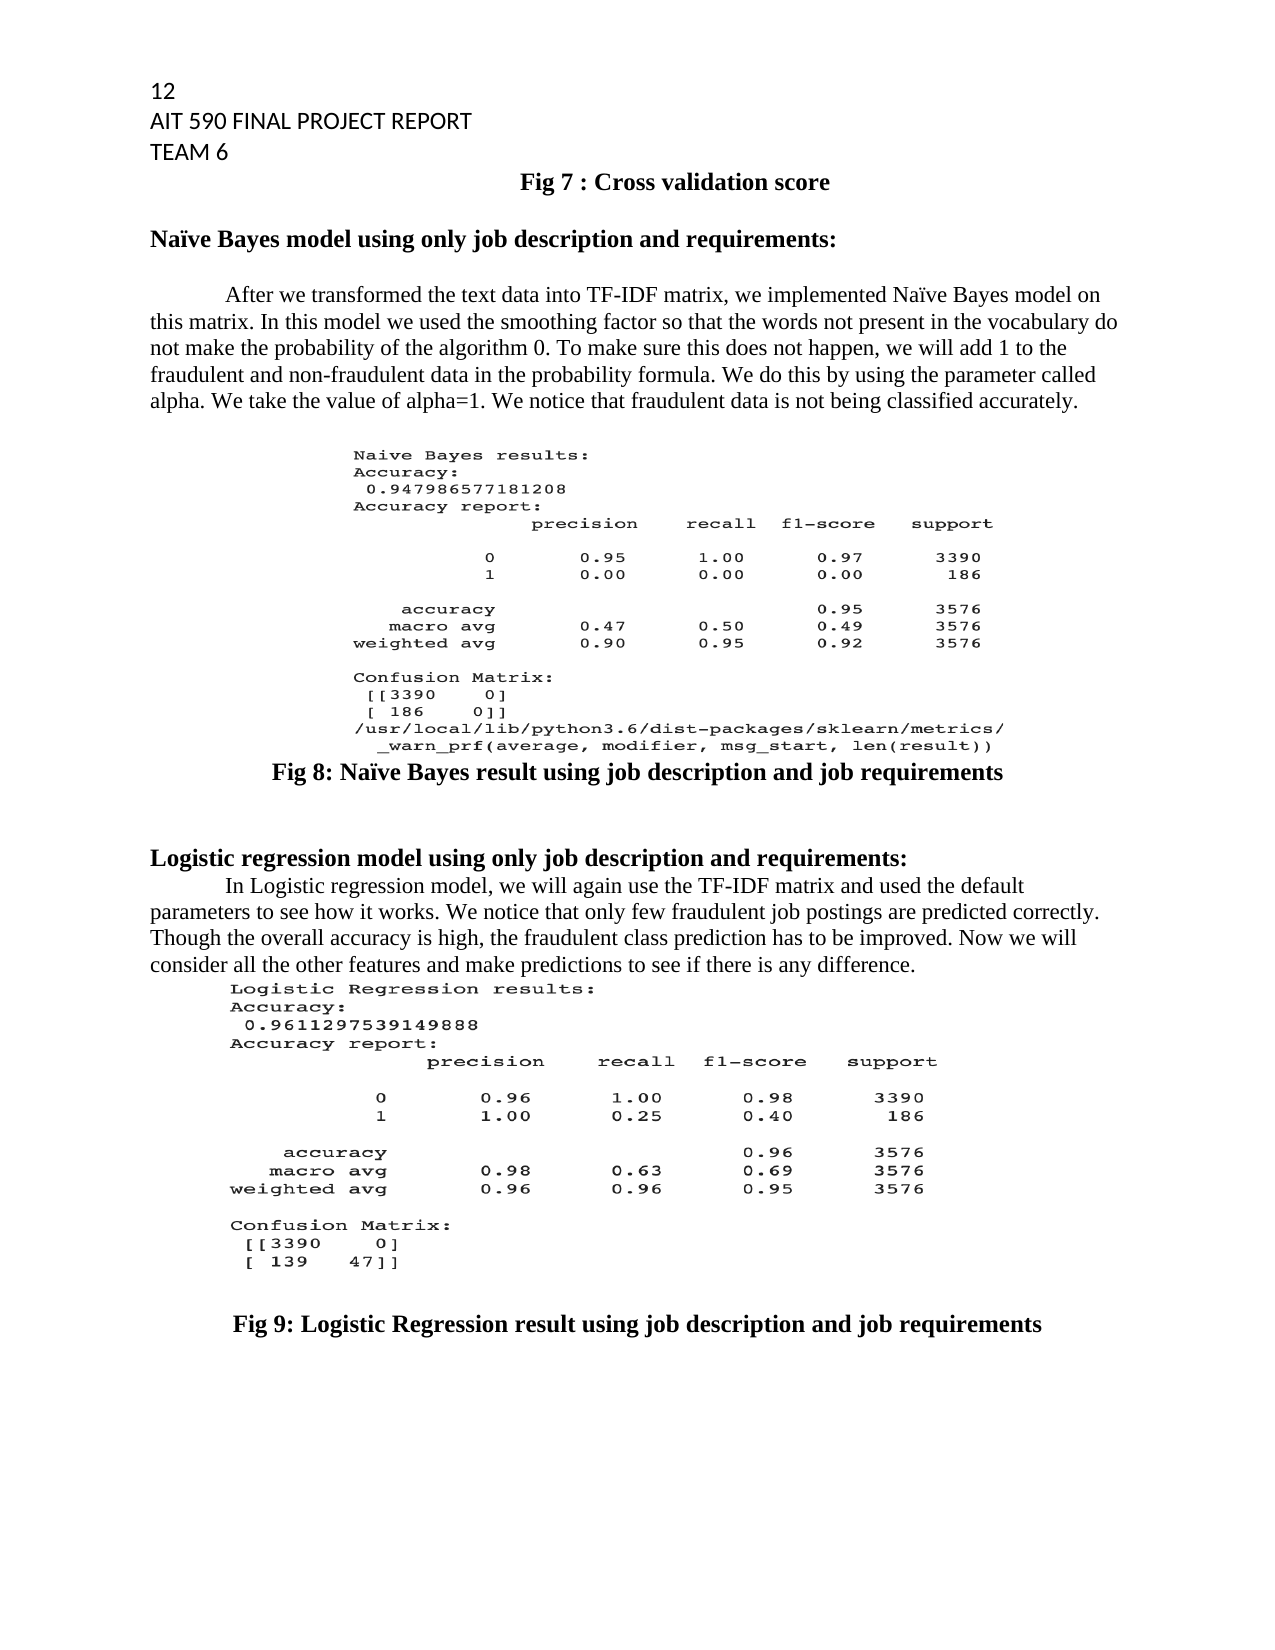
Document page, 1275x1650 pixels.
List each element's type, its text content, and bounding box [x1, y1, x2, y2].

text Logistic regression model using only job description and requirements: [150, 843, 1125, 872]
text Fig 8: Naïve Bayes result using job description and job requirements [150, 757, 1125, 785]
text Fig 7 : Cross validation score [150, 167, 1125, 195]
picture [346, 442, 1004, 757]
text In Logistic regression model, we will again use the TF-IDF matrix and used the default parameters to see how it works. We notice that only few fraudulent job postings are predicted correctly. Though the overall accuracy is high, the fraudulent class prediction has to be improved. Now we will consider all the other features and make predictions to see if there is any difference. [150, 872, 1125, 977]
text Fig 9: Logistic Regression result using job description and job requirements [150, 1309, 1125, 1338]
picture [225, 977, 951, 1281]
text Naïve Bayes model using only job description and requirements: [150, 224, 1125, 253]
text After we transformed the text data into TF-IDF matrix, we implemented Naïve Bayes model on this matrix. In this model we used the smoothing factor so that the words not present in the vocabulary do not make the probability of the algorithm 0. To make sure this does not happen, we will add 1 to the fraudulent and non-fraudulent data in the probability formula. We do this by using the parameter called alpha. We take the value of alpha=1. We notice that fraudulent data is not being classified accurately. [150, 282, 1125, 413]
